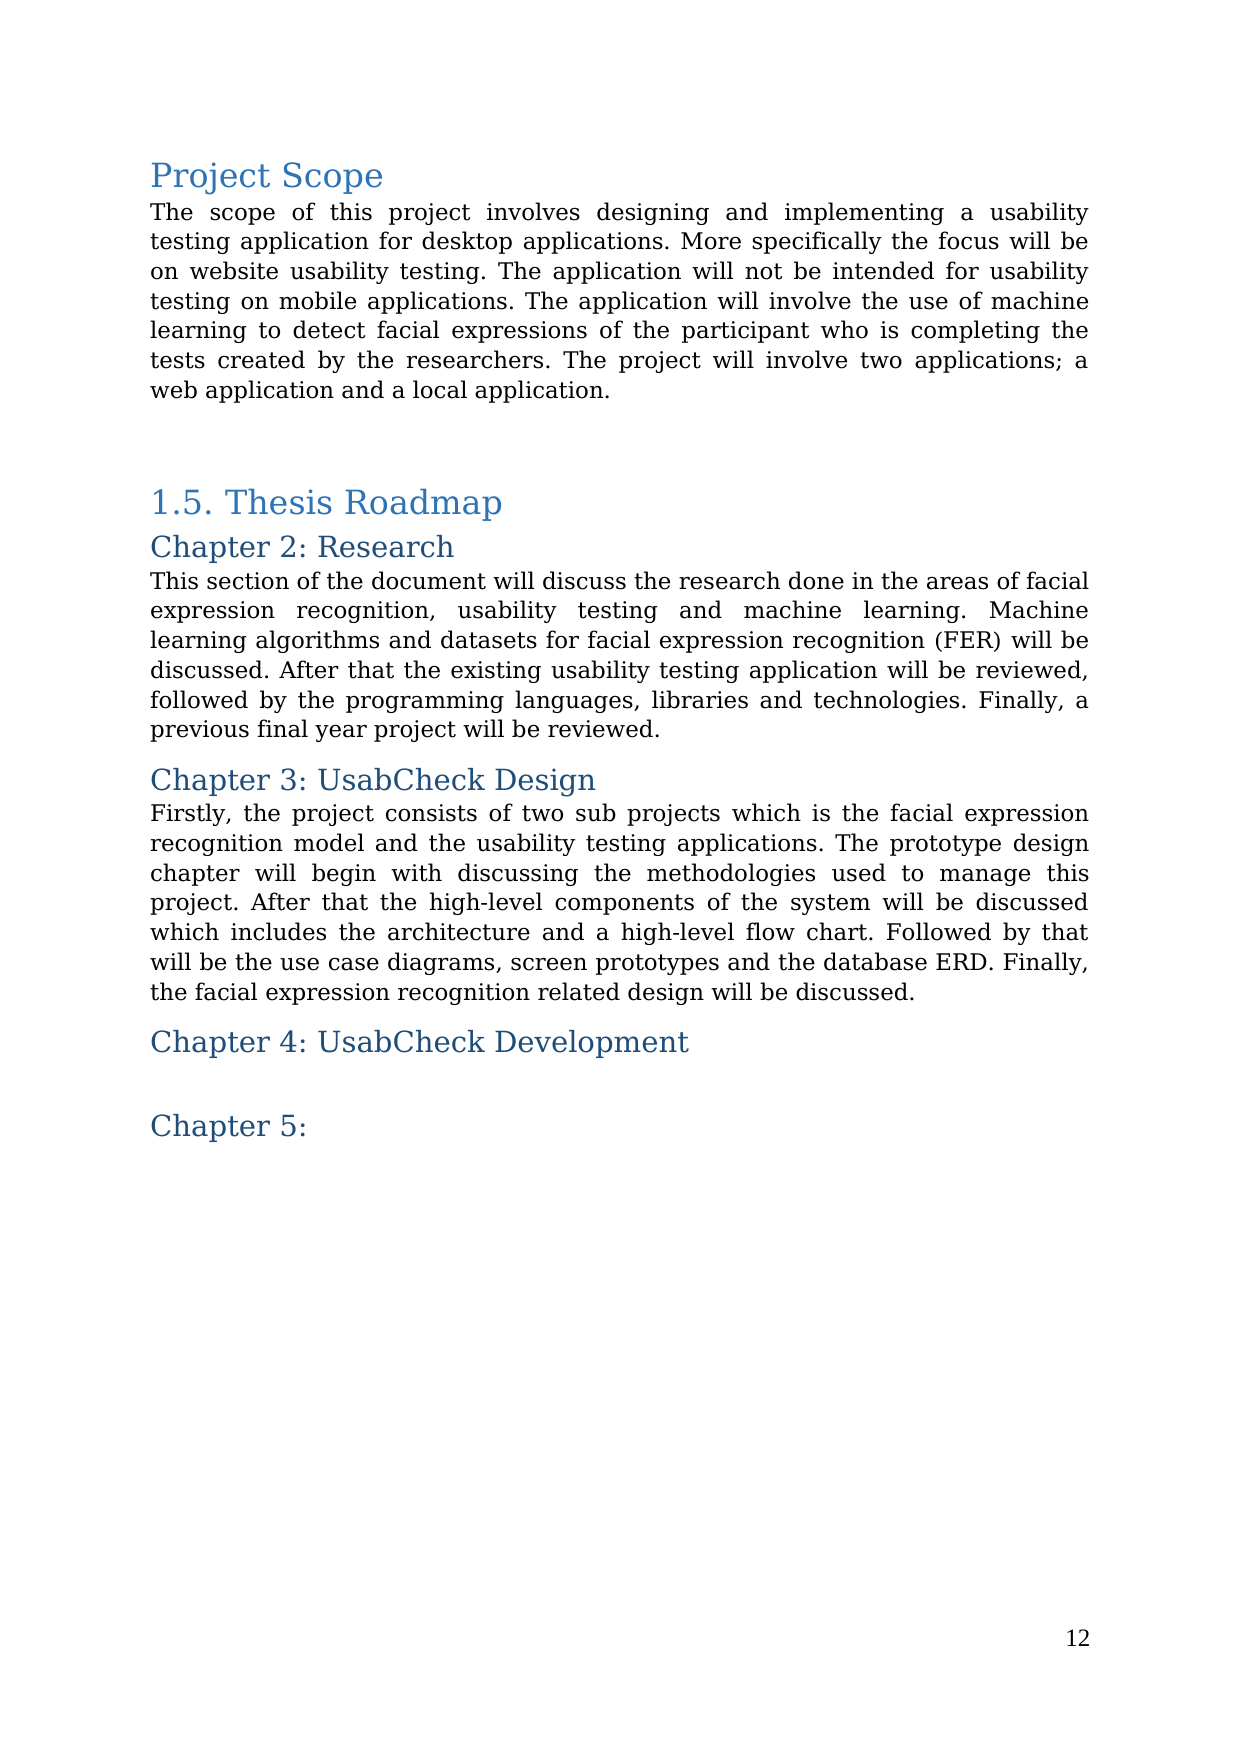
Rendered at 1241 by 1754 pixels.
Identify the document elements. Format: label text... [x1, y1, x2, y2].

subtitle Chapter 5: [150, 1108, 1090, 1143]
subtitle Thesis Roadmap [150, 482, 1090, 522]
text This section of the document will discuss the research done in the areas of facial expression recognition, usability testing and machine learning. Machine learning algorithms and datasets for facial expression recognition (FER) will be discussed. After that the existing usability testing application will be reviewed, followed by the programming languages, libraries and technologies. Finally, a previous final year project will be reviewed. [150, 567, 1090, 742]
subtitle Chapter 3: UsabCheck Design [150, 761, 1090, 796]
subtitle Chapter 4: UsabCheck Development [150, 1023, 1090, 1058]
text Firstly, the project consists of two sub projects which is the facial expression recognition model and the usability testing applications. The prototype design chapter will begin with discussing the methodologies used to manage this project. After that the high-level components of the system will be discussed which includes the architecture and a high-level flow chart. Followed by that will be the use case diagrams, screen prototypes and the database ERD. Finally, the facial expression recognition related design will be discussed. [150, 799, 1090, 1005]
text The scope of this project involves designing and implementing a usability testing application for desktop applications. More specifically the focus will be on website usability testing. The application will not be intended for usability testing on mobile applications. The application will involve the use of machine learning to detect facial expressions of the participant who is completing the tests created by the researchers. The project will involve two applications; a web application and a local application. [150, 197, 1090, 403]
subtitle Chapter 2: Research [150, 529, 1090, 564]
subtitle Project Scope [150, 154, 1090, 194]
